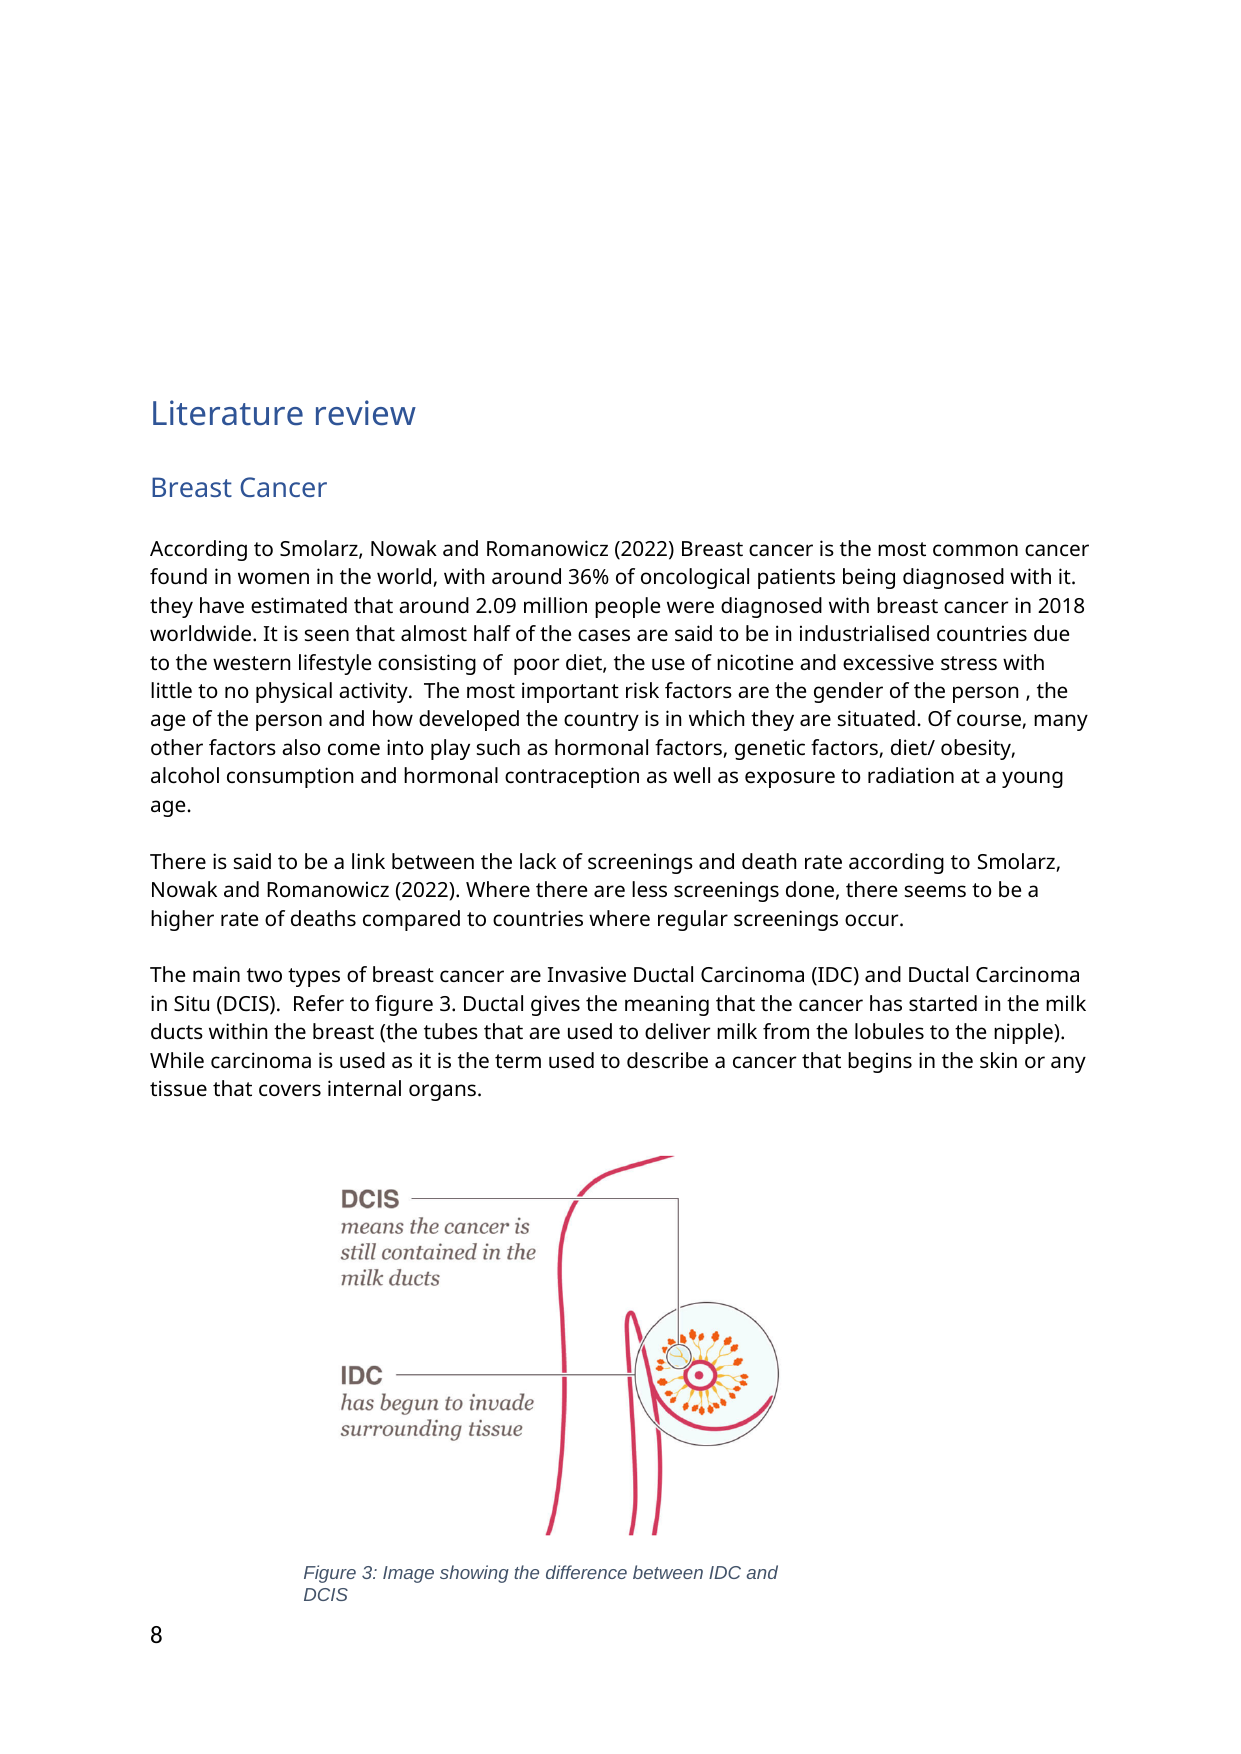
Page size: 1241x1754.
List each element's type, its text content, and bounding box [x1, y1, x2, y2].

text There is said to be a link between the lack of screenings and death rate according to Smolarz, Nowak and Romanowicz (2022). Where there are less screenings done, there seems to be a higher rate of deaths compared to countries where regular screenings occur. [150, 847, 977, 875]
picture [303, 1136, 814, 1553]
text There is said to be a link between the lack of screenings and death rate according to Smolarz, Nowak and Romanowicz (2022). Where there are less screenings done, there seems to be a higher rate of deaths compared to countries where regular screenings occur. [905, 847, 1090, 932]
text The main two types of breast cancer are Invasive Ductal Carcinoma (IDC) and Ductal Carcinoma in Situ (DCIS). Refer to figure 3. Ductal gives the meaning that the cancer has started in the milk ducts within the breast (the tubes that are used to deliver milk from the lobules to the nipple). While carcinoma is used as it is the term used to describe a cancer that begins in the skin or any tissue that covers internal organs. [150, 961, 1090, 1103]
subtitle Breast Cancer [150, 468, 1090, 505]
text According to Smolarz, Nowak and Romanowicz (2022) Breast cancer is the most common cancer found in women in the world, with around 36% of oncological patients being diagnosed with it. they have estimated that around 2.09 million people were diagnosed with breast cancer in 2018 worldwide. It is seen that almost half of the cases are said to be in industrialised countries due to the western lifestyle consisting of poor diet, the use of nicotine and excessive stress with little to no physical activity. The most important risk factors are the gender of the person , the age of the person and how developed the country is in which they are situated. Of course, many other factors also come into play such as hormonal factors, genetic factors, diet/ obesity, alcohol consumption and hormonal contraception as well as exposure to radiation at a young age. [150, 534, 1090, 818]
subtitle Literature review [150, 390, 1090, 435]
